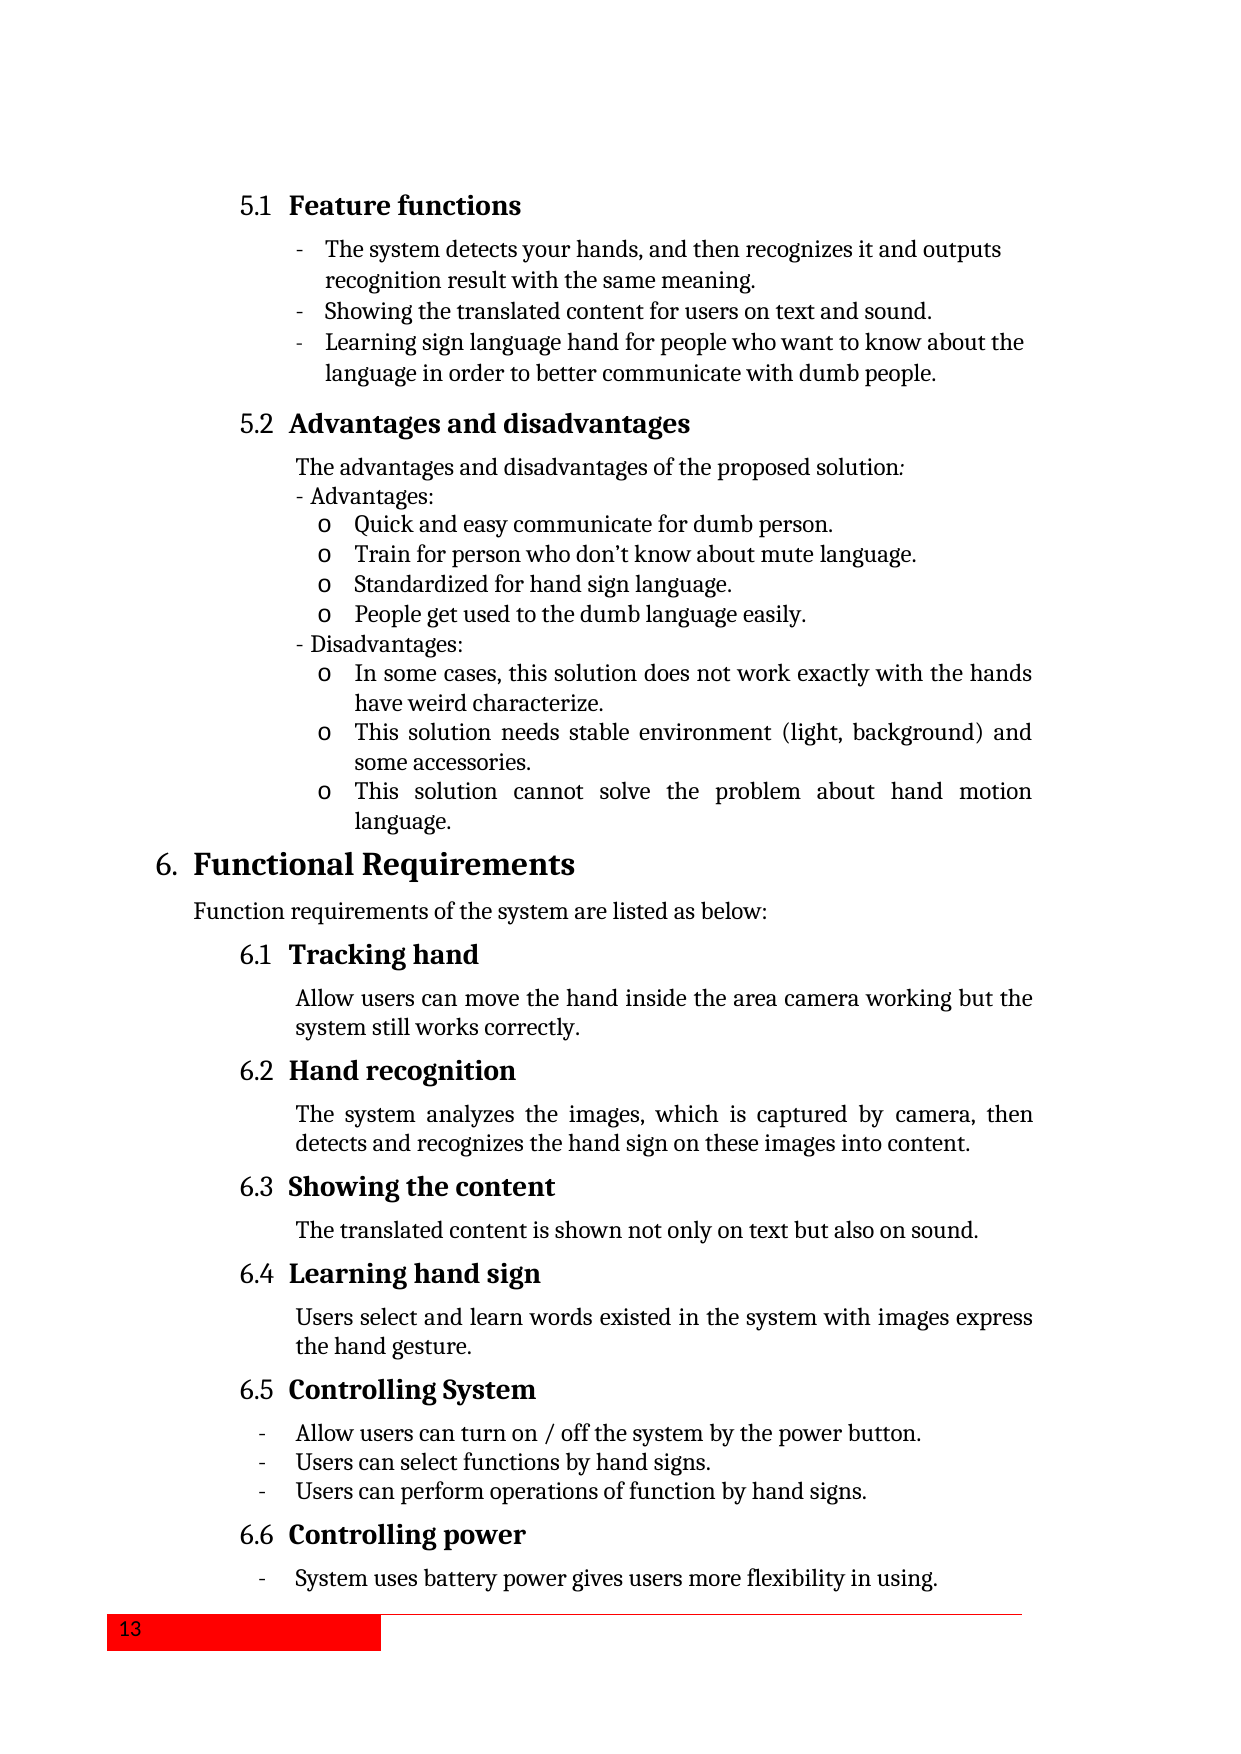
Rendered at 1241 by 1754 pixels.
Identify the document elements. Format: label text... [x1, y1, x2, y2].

subtitle Showing the content [240, 1170, 1033, 1203]
list Quick and easy communicate for dumb person. [317, 510, 1033, 540]
subtitle Advantages and disadvantages [240, 407, 1033, 440]
list Users can perform operations of function by hand signs. [258, 1477, 1033, 1506]
list System uses battery power gives users more flexibility in using. [258, 1564, 1033, 1593]
subtitle Controlling power [240, 1518, 1033, 1552]
subtitle Learning hand sign [240, 1257, 1033, 1291]
list Learning sign language hand for people who want to know about the language in order to better communicate with dumb people. [295, 328, 1033, 388]
text The translated content is shown not only on text but also on sound. [295, 1216, 1033, 1245]
list Showing the translated content for users on text and sound. [295, 297, 1033, 326]
list In some cases, this solution does not work exactly with the hands have weird characterize. [317, 659, 1033, 718]
subtitle Hand recognition [240, 1054, 1033, 1087]
list This solution cannot solve the problem about hand motion language. [317, 777, 1033, 835]
list Advantages: [295, 482, 1033, 510]
text The advantages and disadvantages of the proposed solution: [295, 453, 1033, 482]
list Standardized for hand sign language. [317, 570, 1033, 600]
subtitle Feature functions [240, 189, 1033, 222]
text Users select and learn words existed in the system with images express the hand gesture. [295, 1303, 1033, 1361]
list Disadvantages: [295, 630, 1033, 659]
list Users can select functions by hand signs. [258, 1448, 1033, 1477]
list This solution needs stable environment (light, background) and some accessories. [317, 718, 1033, 777]
text Allow users can move the hand inside the area camera working but the system still works correctly. [295, 984, 1033, 1041]
text The system analyzes the images, which is captured by camera, then detects and recognizes the hand sign on these images into content. [295, 1100, 1033, 1157]
list People get used to the dumb language easily. [317, 600, 1033, 630]
subtitle Functional Requirements [156, 846, 1033, 884]
list Allow users can turn on / off the system by the power button. [258, 1419, 1033, 1448]
list Train for person who don’t know about mute language. [317, 540, 1033, 570]
text Function requirements of the system are listed as below: [193, 897, 1033, 925]
subtitle Controlling System [240, 1373, 1033, 1407]
list The system detects your hands, and then recognizes it and outputs recognition result with the same meaning. [295, 235, 1033, 295]
subtitle Tracking hand [240, 938, 1033, 971]
